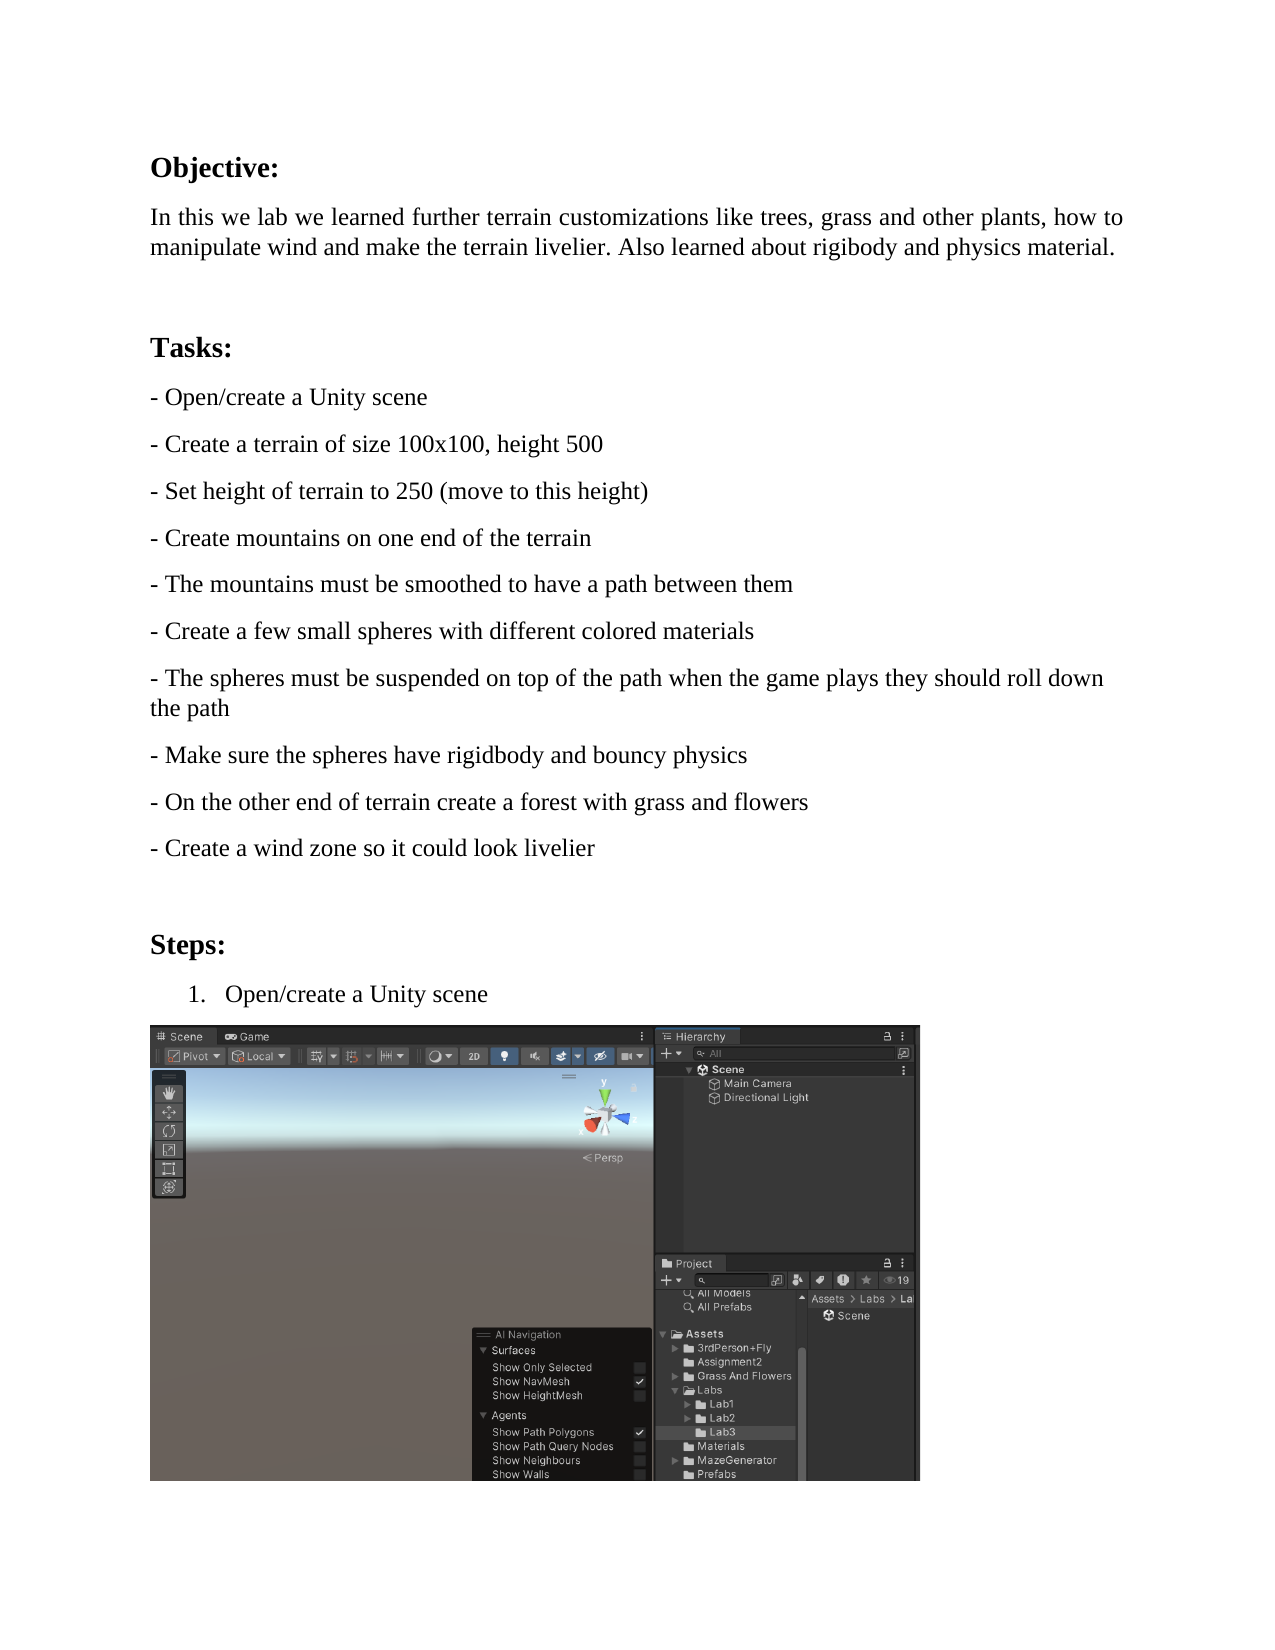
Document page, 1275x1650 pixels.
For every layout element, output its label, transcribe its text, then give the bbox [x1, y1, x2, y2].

text - Open/create a Unity scene [150, 382, 1125, 411]
text Tasks: [150, 331, 1125, 364]
text Steps: [150, 927, 1125, 961]
text - The spheres must be suspended on top of the path when the game plays they should roll down the path [150, 663, 1125, 722]
picture [150, 1025, 921, 1481]
text - The mountains must be smoothed to have a path between them [150, 569, 1125, 598]
text Objective: [150, 150, 1125, 183]
text - On the other end of terrain create a forest with grass and flowers [150, 787, 1125, 816]
text - Set height of terrain to 250 (move to this height) [150, 476, 1125, 505]
text - Create a terrain of size 100x100, height 500 [150, 429, 1125, 458]
text - Create a wind zone so it could look livelier [150, 833, 1125, 862]
text - Make sure the spheres have rigidbody and bouncy physics [150, 740, 1125, 769]
text In this we lab we learned further terrain customizations like trees, grass and other plants, how to manipulate wind and make the terrain livelier. Also learned about rigibody and physics material. [150, 202, 1125, 261]
text - Create a few small spheres with different colored materials [150, 616, 1125, 645]
text - Create mountains on one end of the terrain [150, 523, 1125, 552]
list Open/create a Unity scene [187, 979, 1125, 1008]
